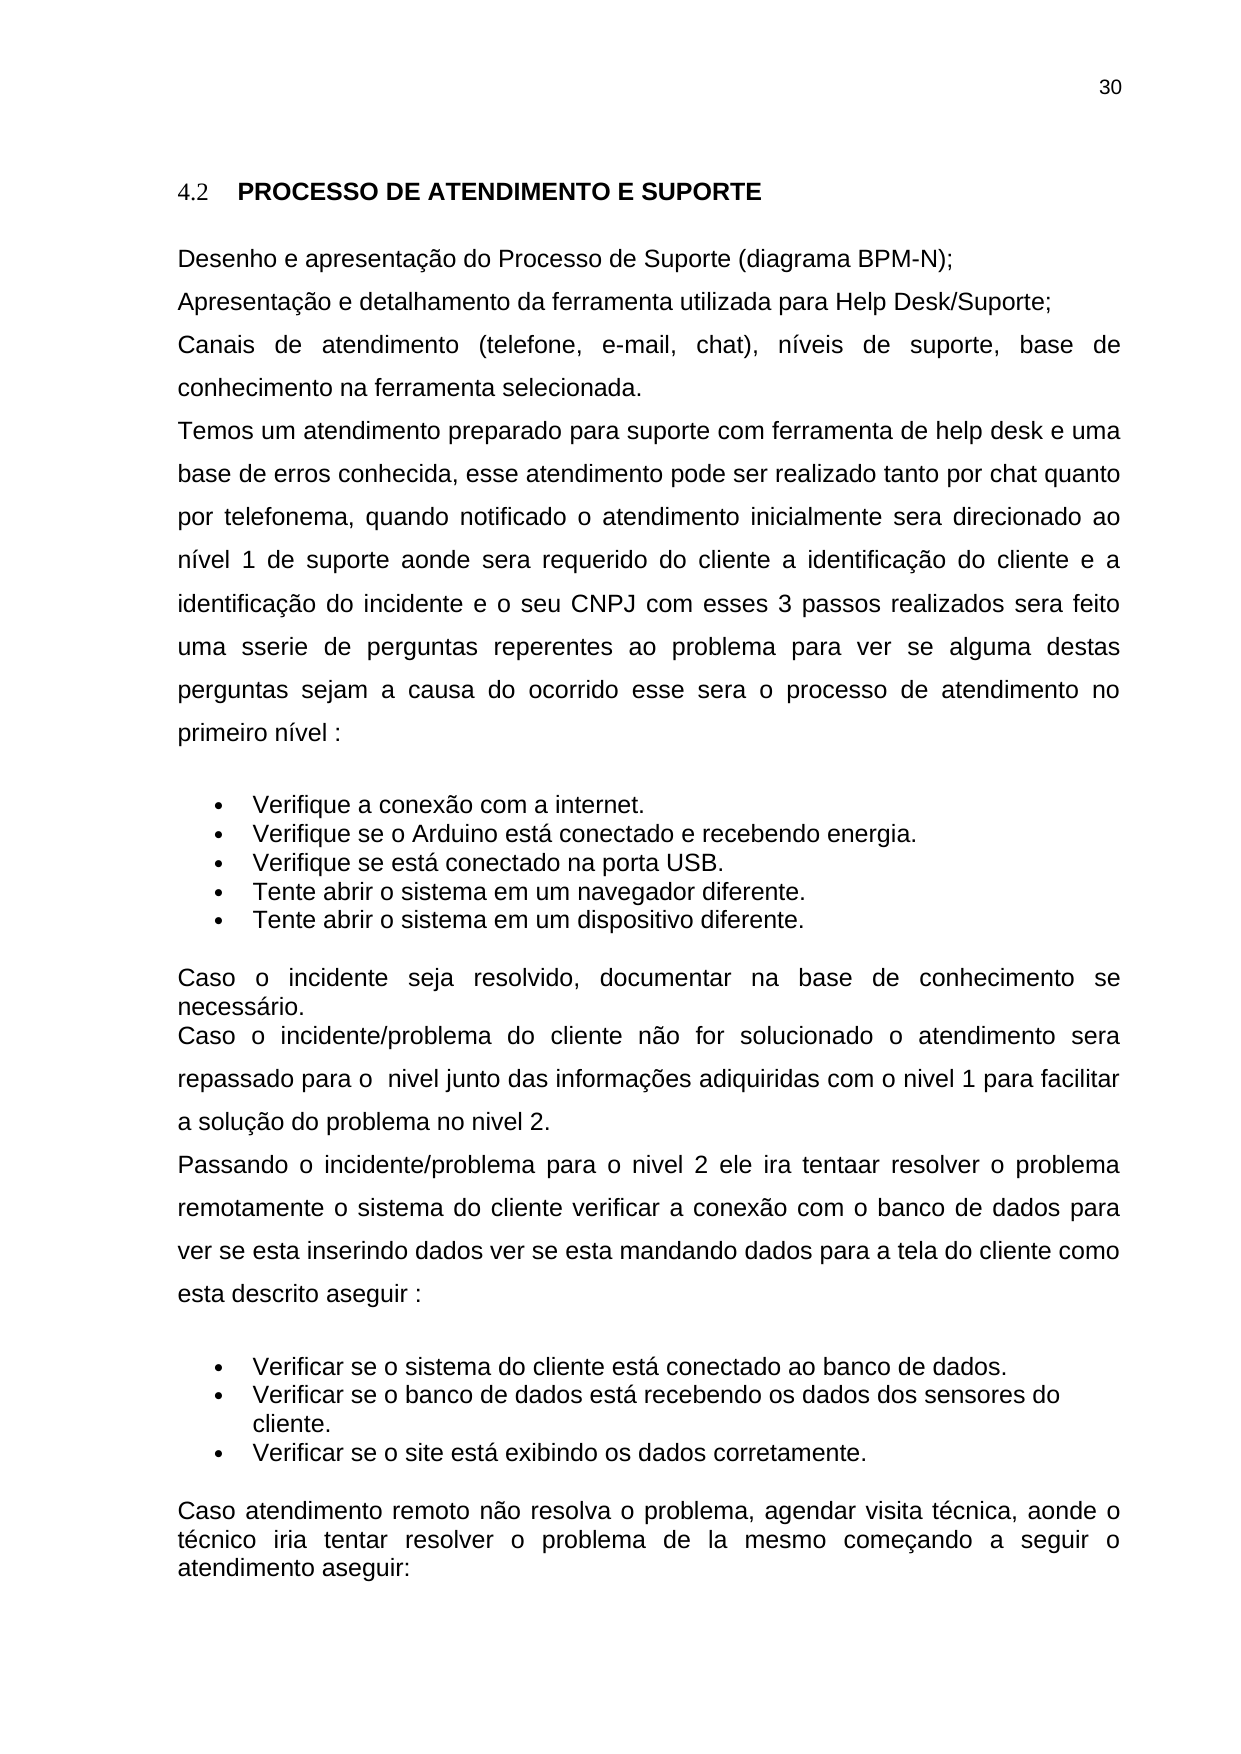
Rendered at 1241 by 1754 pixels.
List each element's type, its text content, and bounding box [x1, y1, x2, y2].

list Tente abrir o sistema em um dispositivo diferente. [215, 905, 1122, 934]
text Passando o incidente/problema para o nivel 2 ele ira tentaar resolver o problema remotamente o sistema do cliente verificar a conexão com o banco de dados para ver se esta inserindo dados ver se esta mandando dados para a tela do cliente como esta descrito aseguir : [177, 1150, 1122, 1308]
list Tente abrir o sistema em um navegador diferente. [215, 876, 1122, 905]
text Temos um atendimento preparado para suporte com ferramenta de help desk e uma base de erros conhecida, esse atendimento pode ser realizado tanto por chat quanto por telefonema, quando notificado o atendimento inicialmente sera direcionado ao nível 1 de suporte aonde sera requerido do cliente a identificação do cliente e a identificação do incidente e o seu CNPJ com esses 3 passos realizados sera feito uma sserie de perguntas reperentes ao problema para ver se alguma destas perguntas sejam a causa do ocorrido esse sera o processo de atendimento no primeiro nível : [177, 416, 1122, 747]
text Caso atendimento remoto não resolva o problema, agendar visita técnica, aonde o técnico iria tentar resolver o problema de la mesmo começando a seguir o atendimento aseguir: [177, 1496, 1122, 1582]
list Verificar se o banco de dados está recebendo os dados dos sensores do cliente. [215, 1380, 1122, 1438]
list Verificar se o sistema do cliente está conectado ao banco de dados. [215, 1352, 1122, 1380]
text Caso o incidente seja resolvido, documentar na base de conhecimento se necessário. [177, 963, 1122, 1021]
list Verifique se está conectado na porta USB. [215, 848, 1122, 876]
text Apresentação e detalhamento da ferramenta utilizada para Help Desk/Suporte; [177, 287, 1122, 315]
text Caso o incidente/problema do cliente não for solucionado o atendimento sera repassado para o nivel junto das informações adiquiridas com o nivel 1 para facilitar a solução do problema no nivel 2. [177, 1021, 1122, 1136]
list Verificar se o site está exibindo os dados corretamente. [215, 1438, 1122, 1467]
list Verifique se o Arduino está conectado e recebendo energia. [215, 819, 1122, 848]
text Canais de atendimento (telefone, e-mail, chat), níveis de suporte, base de conhecimento na ferramenta selecionada. [177, 330, 1122, 402]
text Desenho e apresentação do Processo de Suporte (diagrama BPM-N); [177, 243, 1122, 272]
subtitle Processo de Atendimento e Suporte [177, 177, 1122, 206]
list Verifique a conexão com a internet. [215, 790, 1122, 819]
